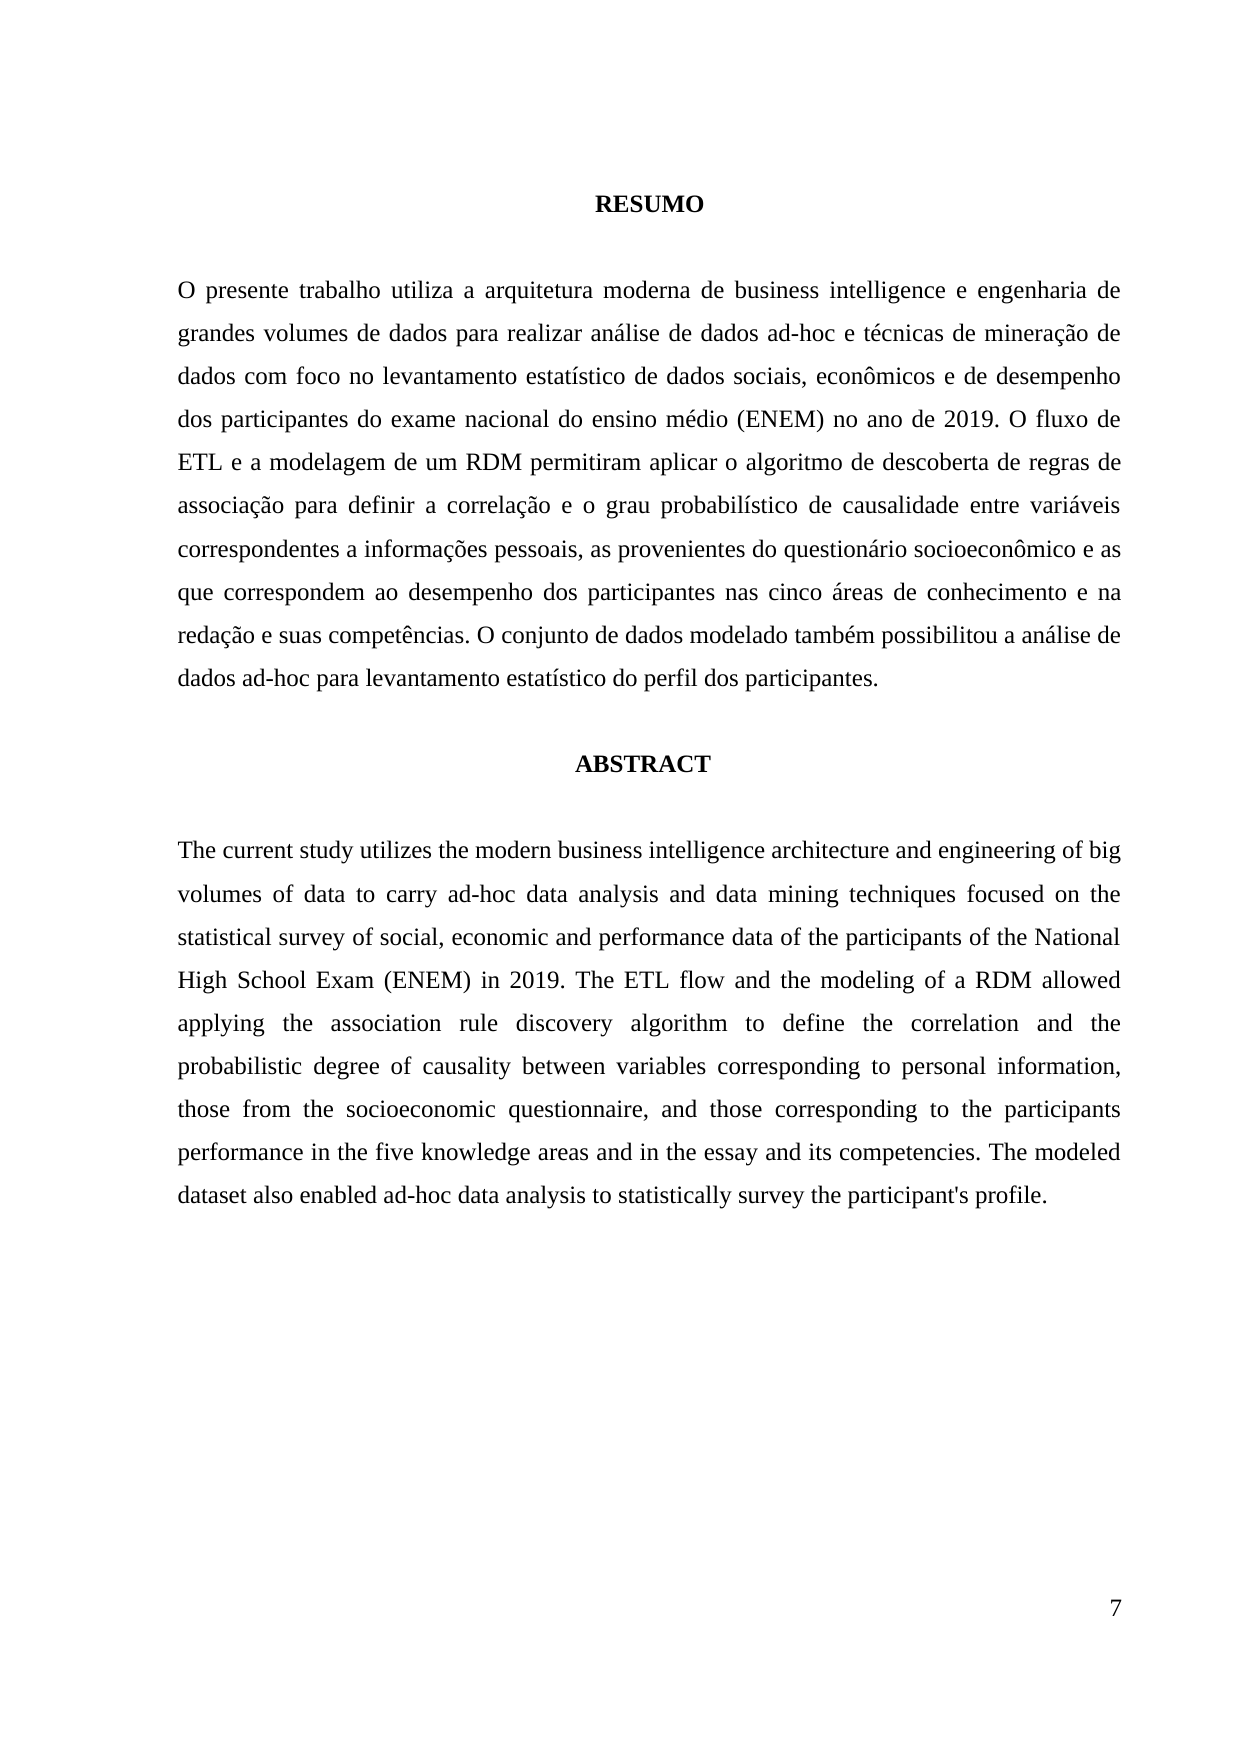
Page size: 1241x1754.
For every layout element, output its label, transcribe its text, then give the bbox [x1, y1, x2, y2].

text RESUMO [177, 189, 1122, 217]
text O presente trabalho utiliza a arquitetura moderna de business intelligence e engenharia de grandes volumes de dados para realizar análise de dados ad-hoc e técnicas de mineração de dados com foco no levantamento estatístico de dados sociais, econômicos e de desempenho dos participantes do exame nacional do ensino médio (ENEM) no ano de 2019. O fluxo de ETL e a modelagem de um RDM permitiram aplicar o algoritmo de descoberta de regras de associação para definir a correlação e o grau probabilístico de causalidade entre variáveis correspondentes a informações pessoais, as provenientes do questionário socioeconômico e as que correspondem ao desempenho dos participantes nas cinco áreas de conhecimento e na redação e suas competências. O conjunto de dados modelado também possibilitou a análise de dados ad-hoc para levantamento estatístico do perfil dos participantes. [177, 275, 1122, 692]
text ABSTRACT [177, 749, 1122, 778]
text The current study utilizes the modern business intelligence architecture and engineering of big volumes of data to carry ad-hoc data analysis and data mining techniques focused on the statistical survey of social, economic and performance data of the participants of the National High School Exam (ENEM) in 2019. The ETL flow and the modeling of a RDM allowed applying the association rule discovery algorithm to define the correlation and the probabilistic degree of causality between variables corresponding to personal information, those from the socioeconomic questionnaire, and those corresponding to the participants performance in the five knowledge areas and in the essay and its competencies. The modeled dataset also enabled ad-hoc data analysis to statistically survey the participant's profile. [177, 836, 1122, 1209]
